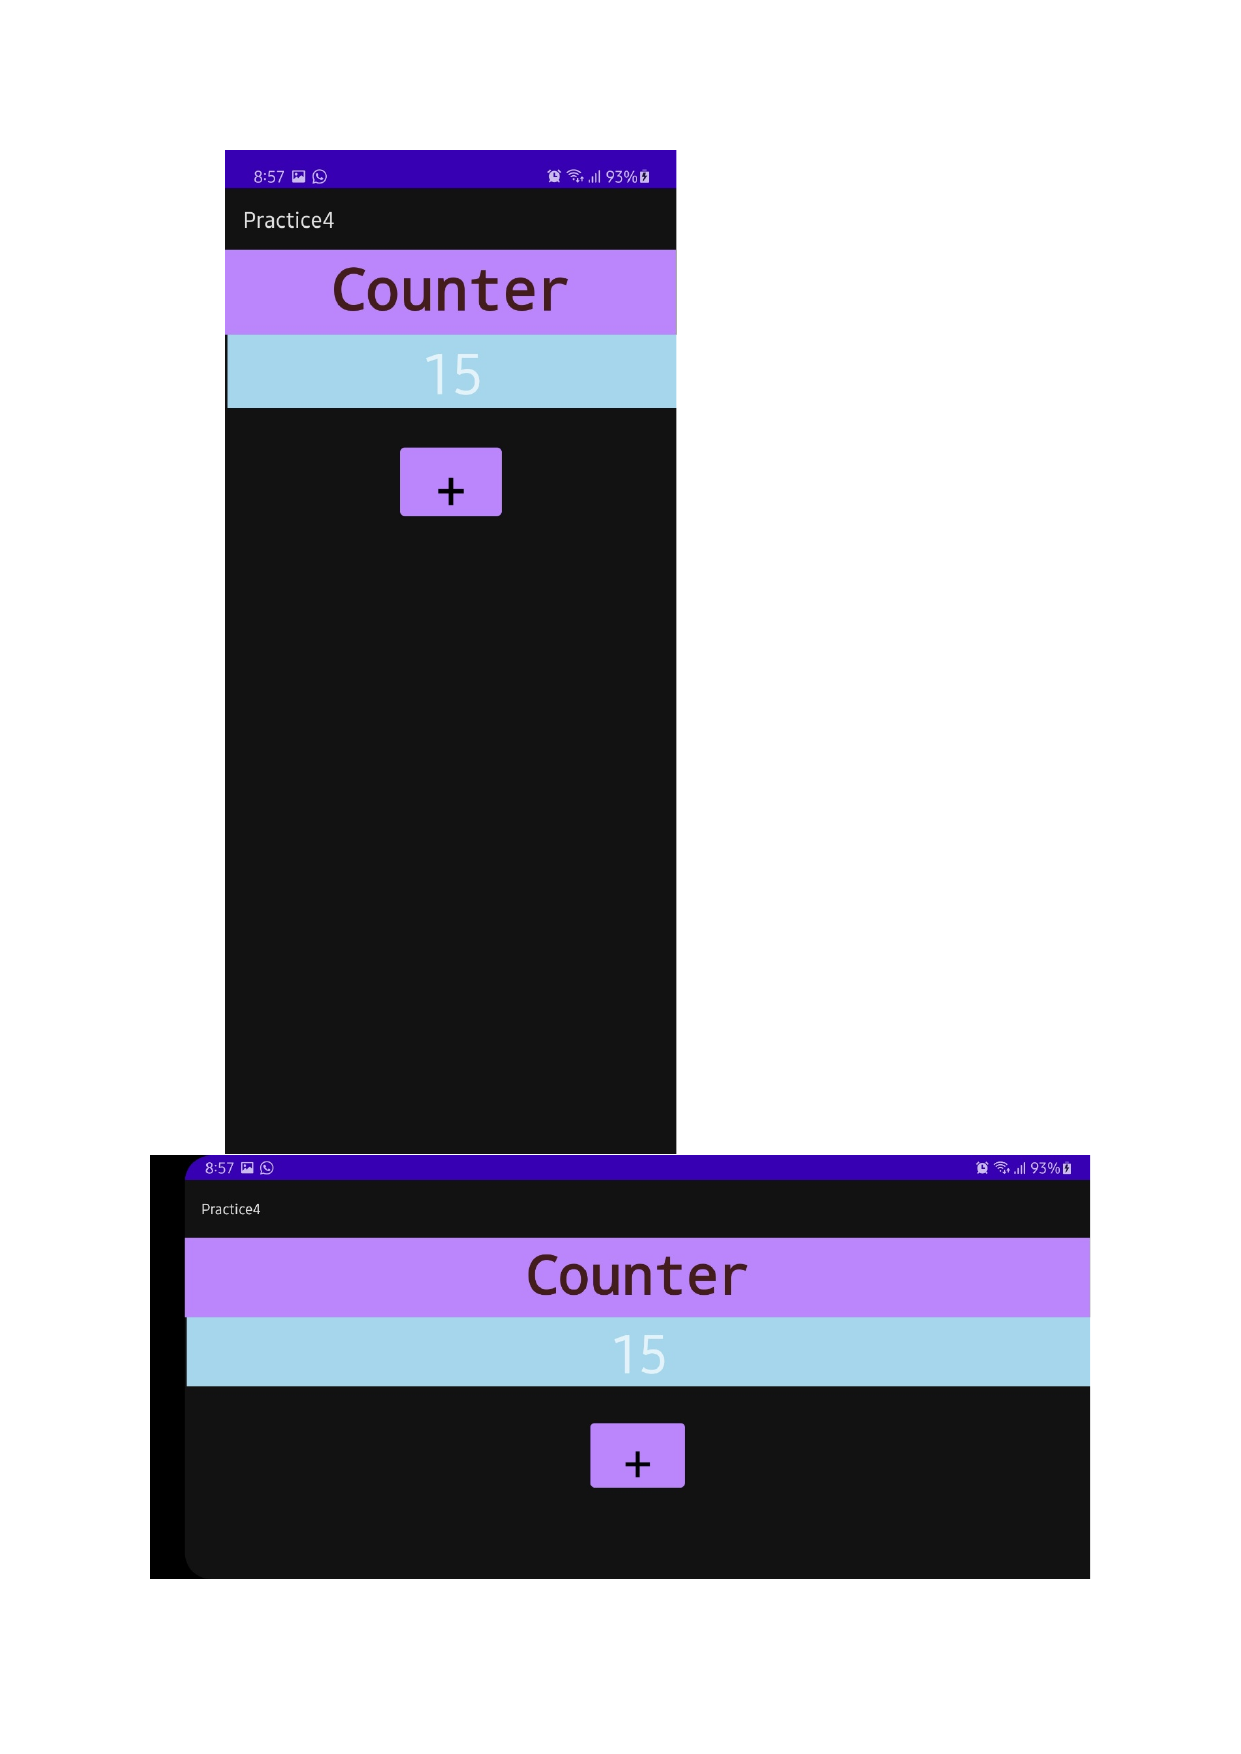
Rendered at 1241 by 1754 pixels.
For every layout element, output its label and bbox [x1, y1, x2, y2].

picture [150, 1155, 1091, 1579]
picture [225, 150, 677, 1154]
